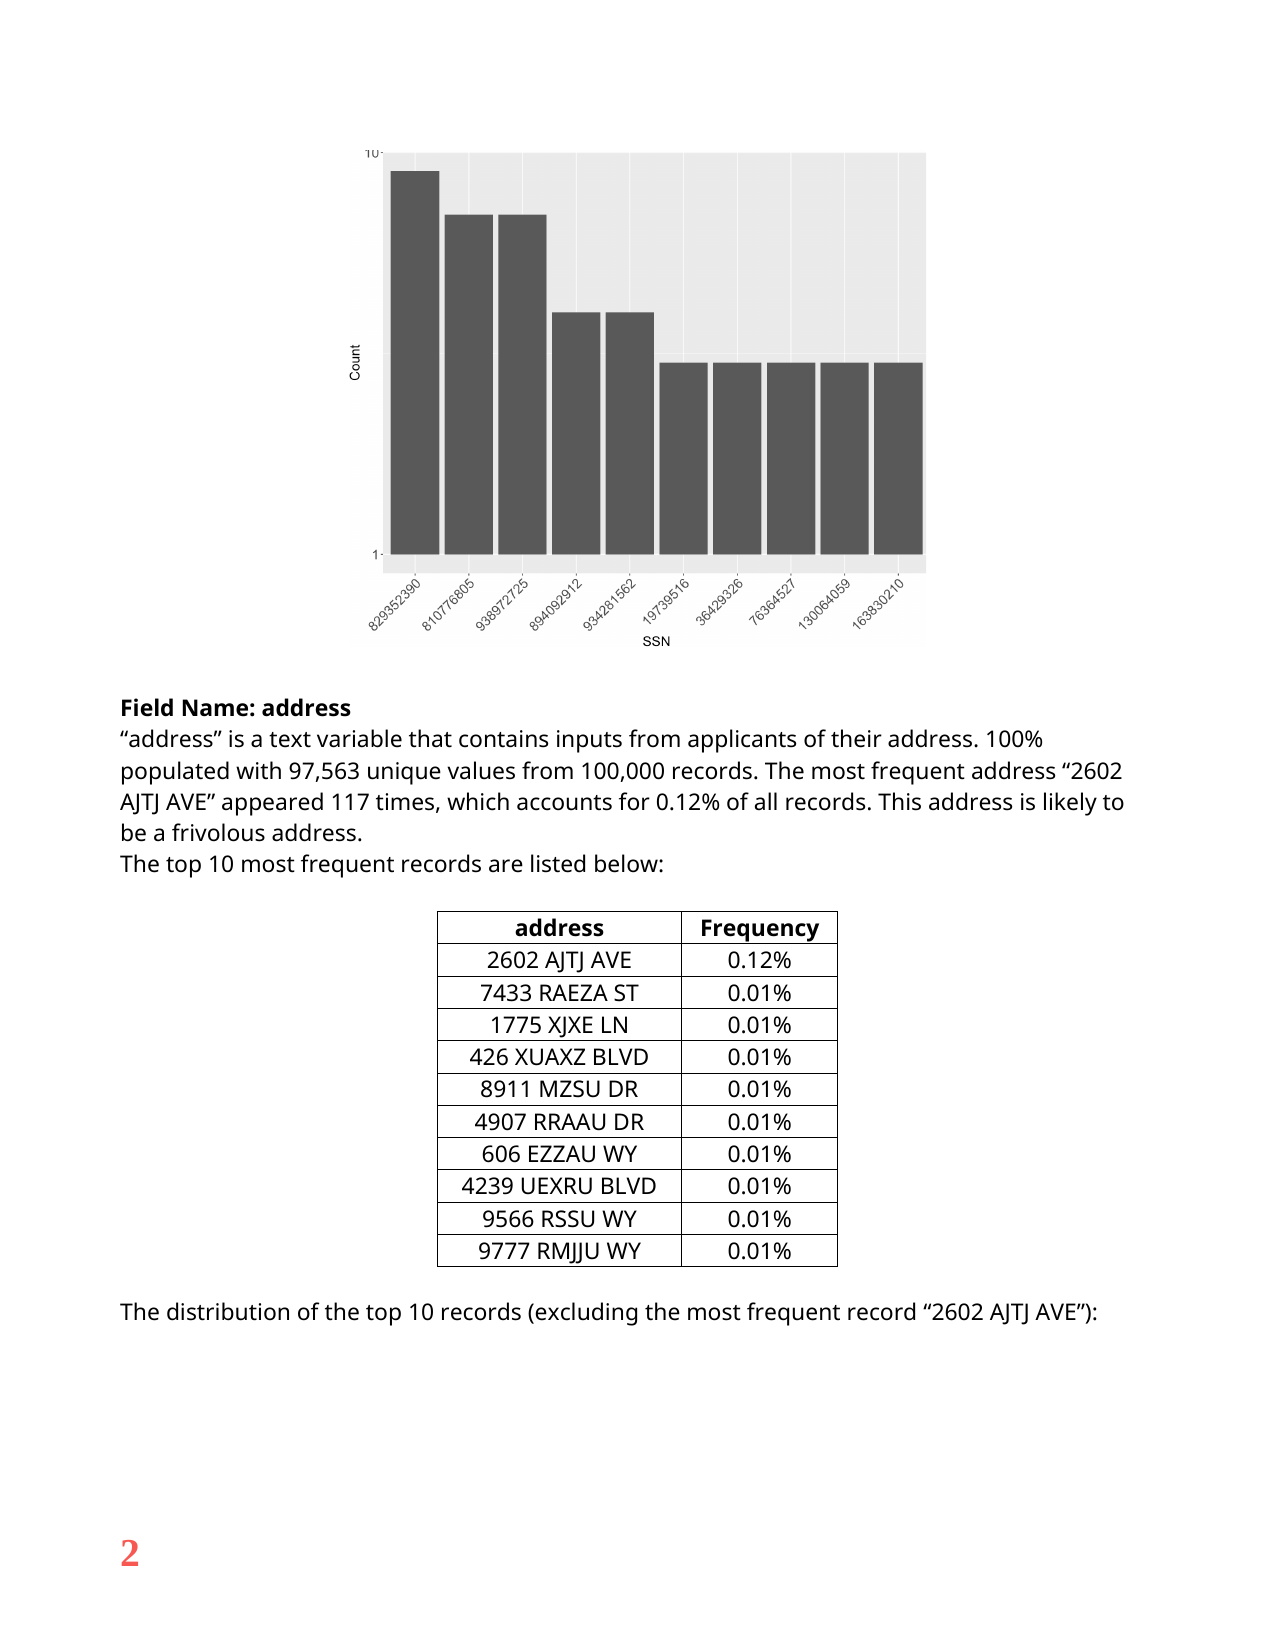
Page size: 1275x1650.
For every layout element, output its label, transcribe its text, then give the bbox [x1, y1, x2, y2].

table_cell 4907 RRAAU DR [438, 1106, 681, 1137]
picture [348, 150, 927, 647]
table_header address [438, 912, 681, 943]
table_cell 0.01% [682, 1203, 837, 1234]
table_cell 7433 RAEZA ST [438, 977, 681, 1008]
table_cell 8911 MZSU DR [438, 1074, 681, 1105]
table_cell 0.01% [682, 1235, 837, 1266]
table_cell 0.12% [682, 944, 837, 976]
table_cell 2602 AJTJ AVE [438, 944, 681, 976]
table_cell 0.01% [682, 1009, 837, 1040]
table_cell 0.01% [682, 1170, 837, 1202]
table_cell 0.01% [682, 1074, 837, 1105]
table_cell 0.01% [682, 1138, 837, 1169]
table_cell 9777 RMJJU WY [438, 1235, 681, 1266]
table_cell 1775 XJXE LN [438, 1009, 681, 1040]
table_cell 606 EZZAU WY [438, 1138, 681, 1169]
table_cell 0.01% [682, 1106, 837, 1137]
table_header Frequency [682, 912, 837, 943]
table_cell 4239 UEXRU BLVD [438, 1170, 681, 1202]
table_cell 0.01% [682, 977, 837, 1008]
text The distribution of the top 10 records (excluding the most frequent record “2602 AJTJ AVE”): [120, 1296, 1155, 1327]
table_cell 9566 RSSU WY [438, 1203, 681, 1234]
text “address” is a text variable that contains inputs from applicants of their address. 100% populated with 97,563 unique values from 100,000 records. The most frequent address “2602 AJTJ AVE” appeared 117 times, which accounts for 0.12% of all records. This address is likely to be a frivolous address. [120, 723, 1155, 848]
table_cell 426 XUAXZ BLVD [438, 1041, 681, 1072]
text Field Name: address [120, 692, 1155, 723]
text The top 10 most frequent records are listed below: [120, 848, 1155, 880]
table_cell 0.01% [682, 1041, 837, 1072]
